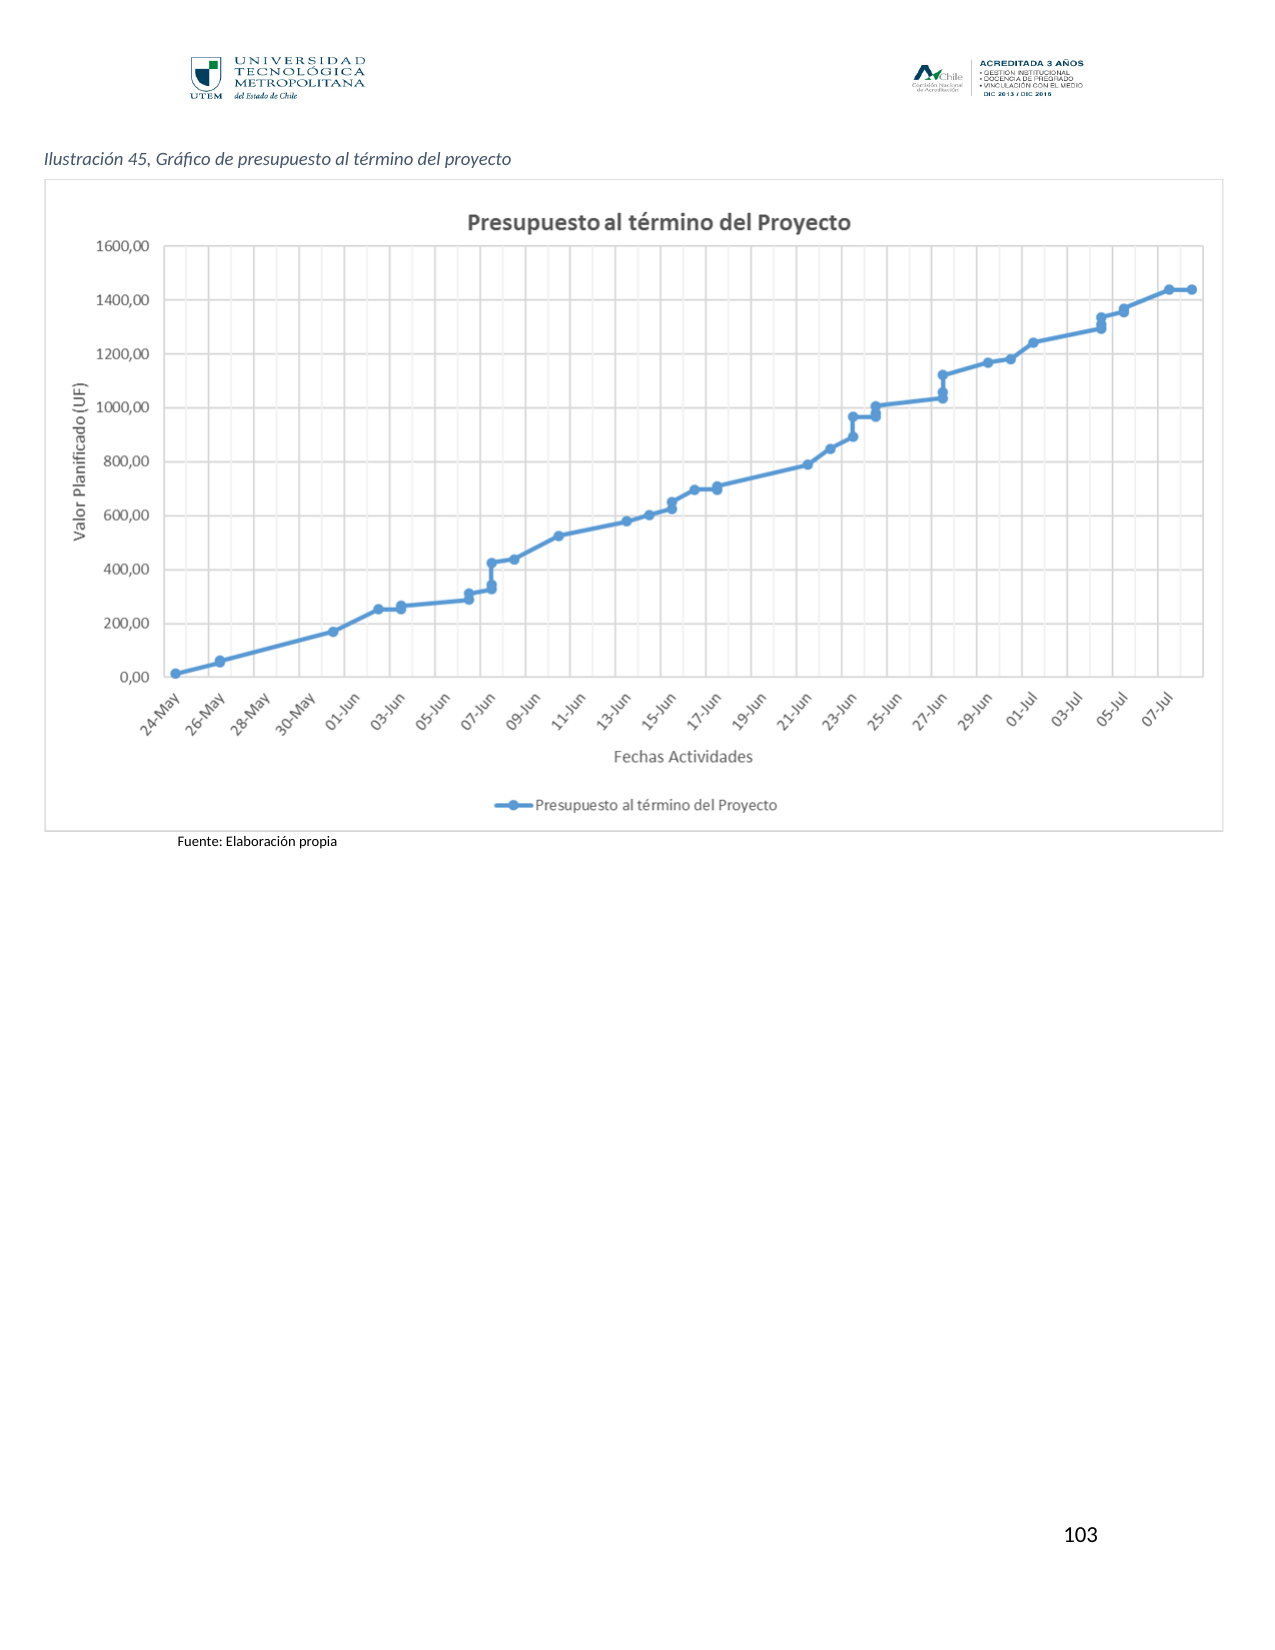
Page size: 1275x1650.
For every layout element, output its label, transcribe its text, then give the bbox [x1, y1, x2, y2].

picture [177, 34, 389, 117]
picture [896, 32, 1095, 117]
picture [44, 178, 1224, 832]
text Fuente: Elaboración propia [177, 832, 1098, 850]
